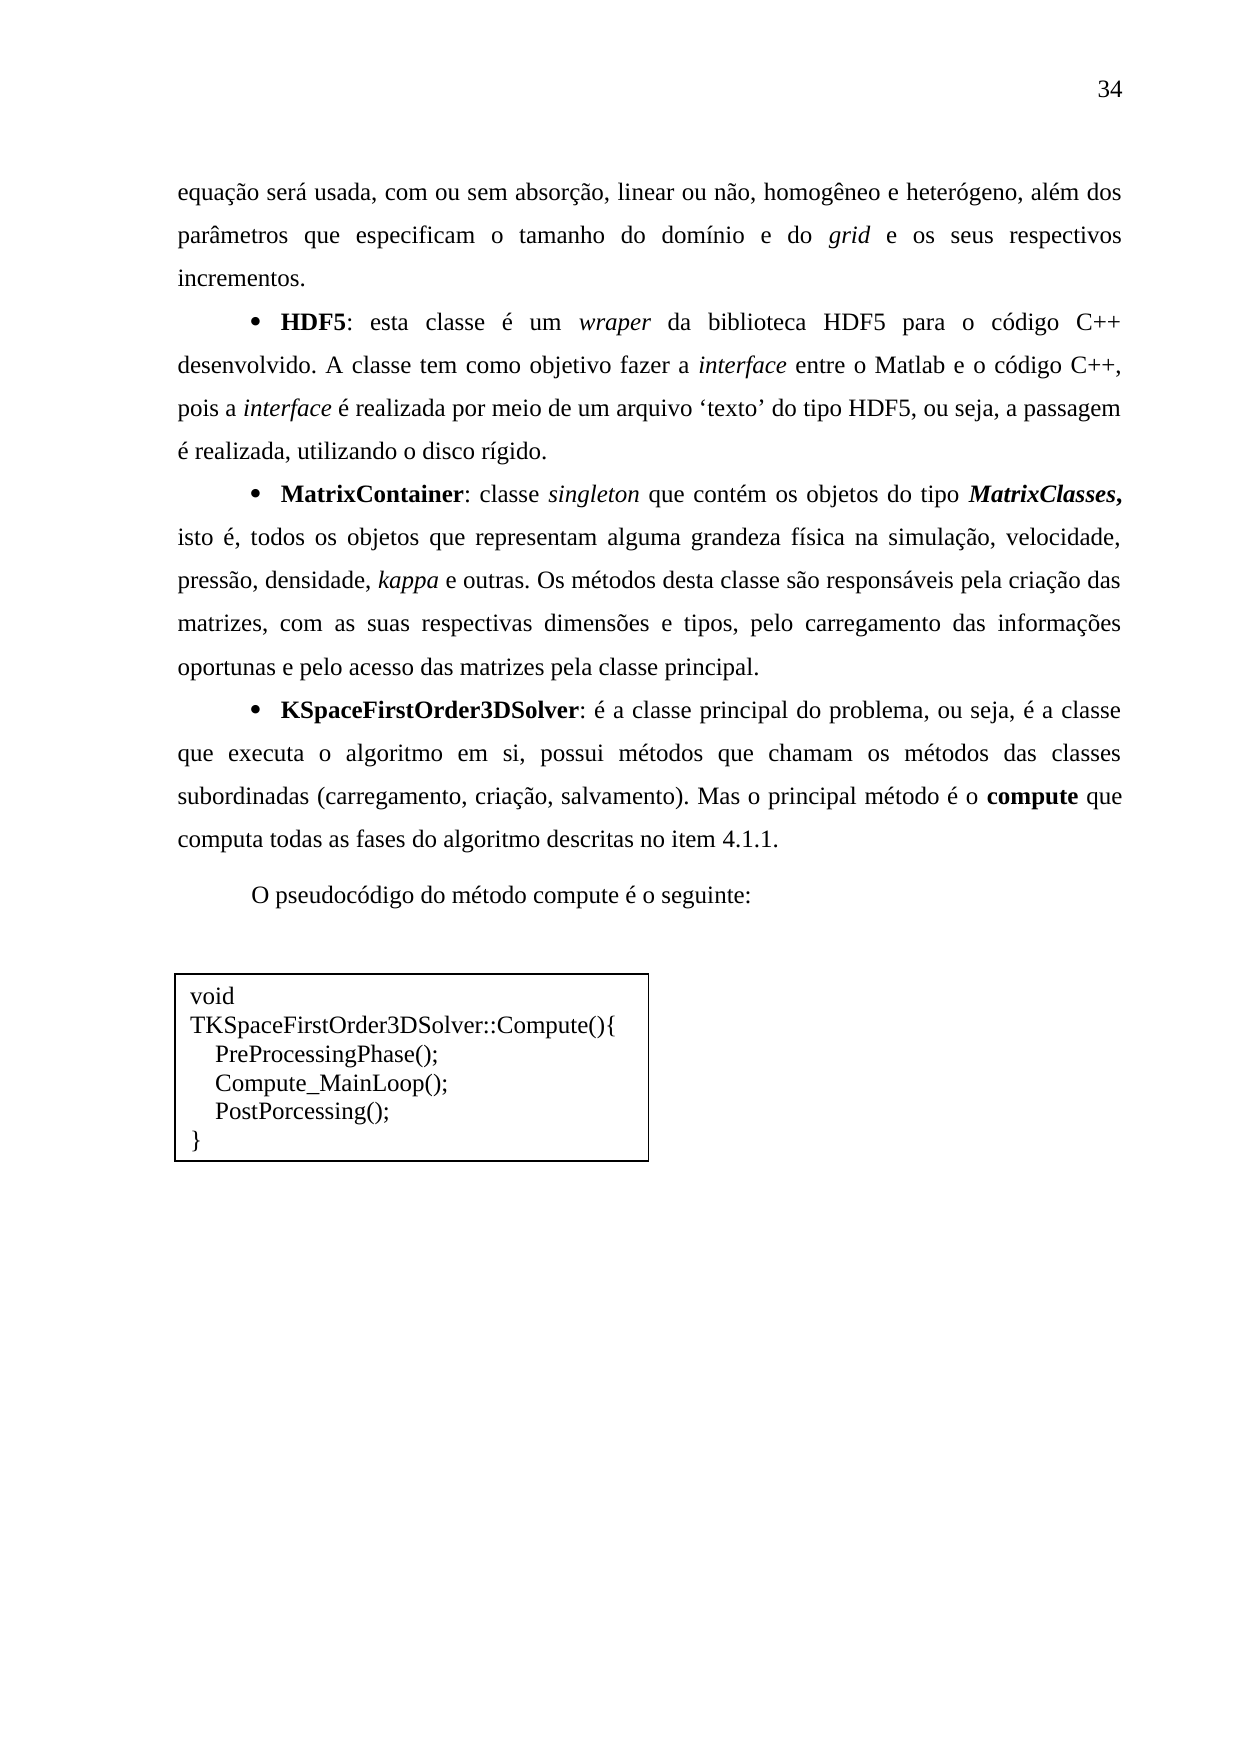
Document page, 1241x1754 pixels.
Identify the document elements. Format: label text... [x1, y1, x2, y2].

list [177, 177, 1122, 292]
list MatrixContainer: classe singleton que contém os objetos do tipo MatrixClasses, isto é, todos os objetos que representam alguma grandeza física na simulação, velocidade, pressão, densidade, kappa e outras. Os métodos desta classe são responsáveis pela criação das matrizes, com as suas respectivas dimensões e tipos, pelo carregamento das informações oportunas e pelo acesso das matrizes pela classe principal. [177, 479, 1122, 680]
text O pseudocódigo do método compute é o seguinte: [213, 880, 1122, 908]
list KSpaceFirstOrder3DSolver: é a classe principal do problema, ou seja, é a classe que executa o algoritmo em si, possui métodos que chamam os métodos das classes subordinadas (carregamento, criação, salvamento). Mas o principal método é o compute que computa todas as fases do algoritmo descritas no item 4.1.1. [177, 695, 1122, 853]
list HDF5: esta classe é um wraper da biblioteca HDF5 para o código C++ desenvolvido. A classe tem como objetivo fazer a interface entre o Matlab e o código C++, pois a interface é realizada por meio de um arquivo ‘texto’ do tipo HDF5, ou seja, a passagem é realizada, utilizando o disco rígido. [177, 307, 1122, 465]
